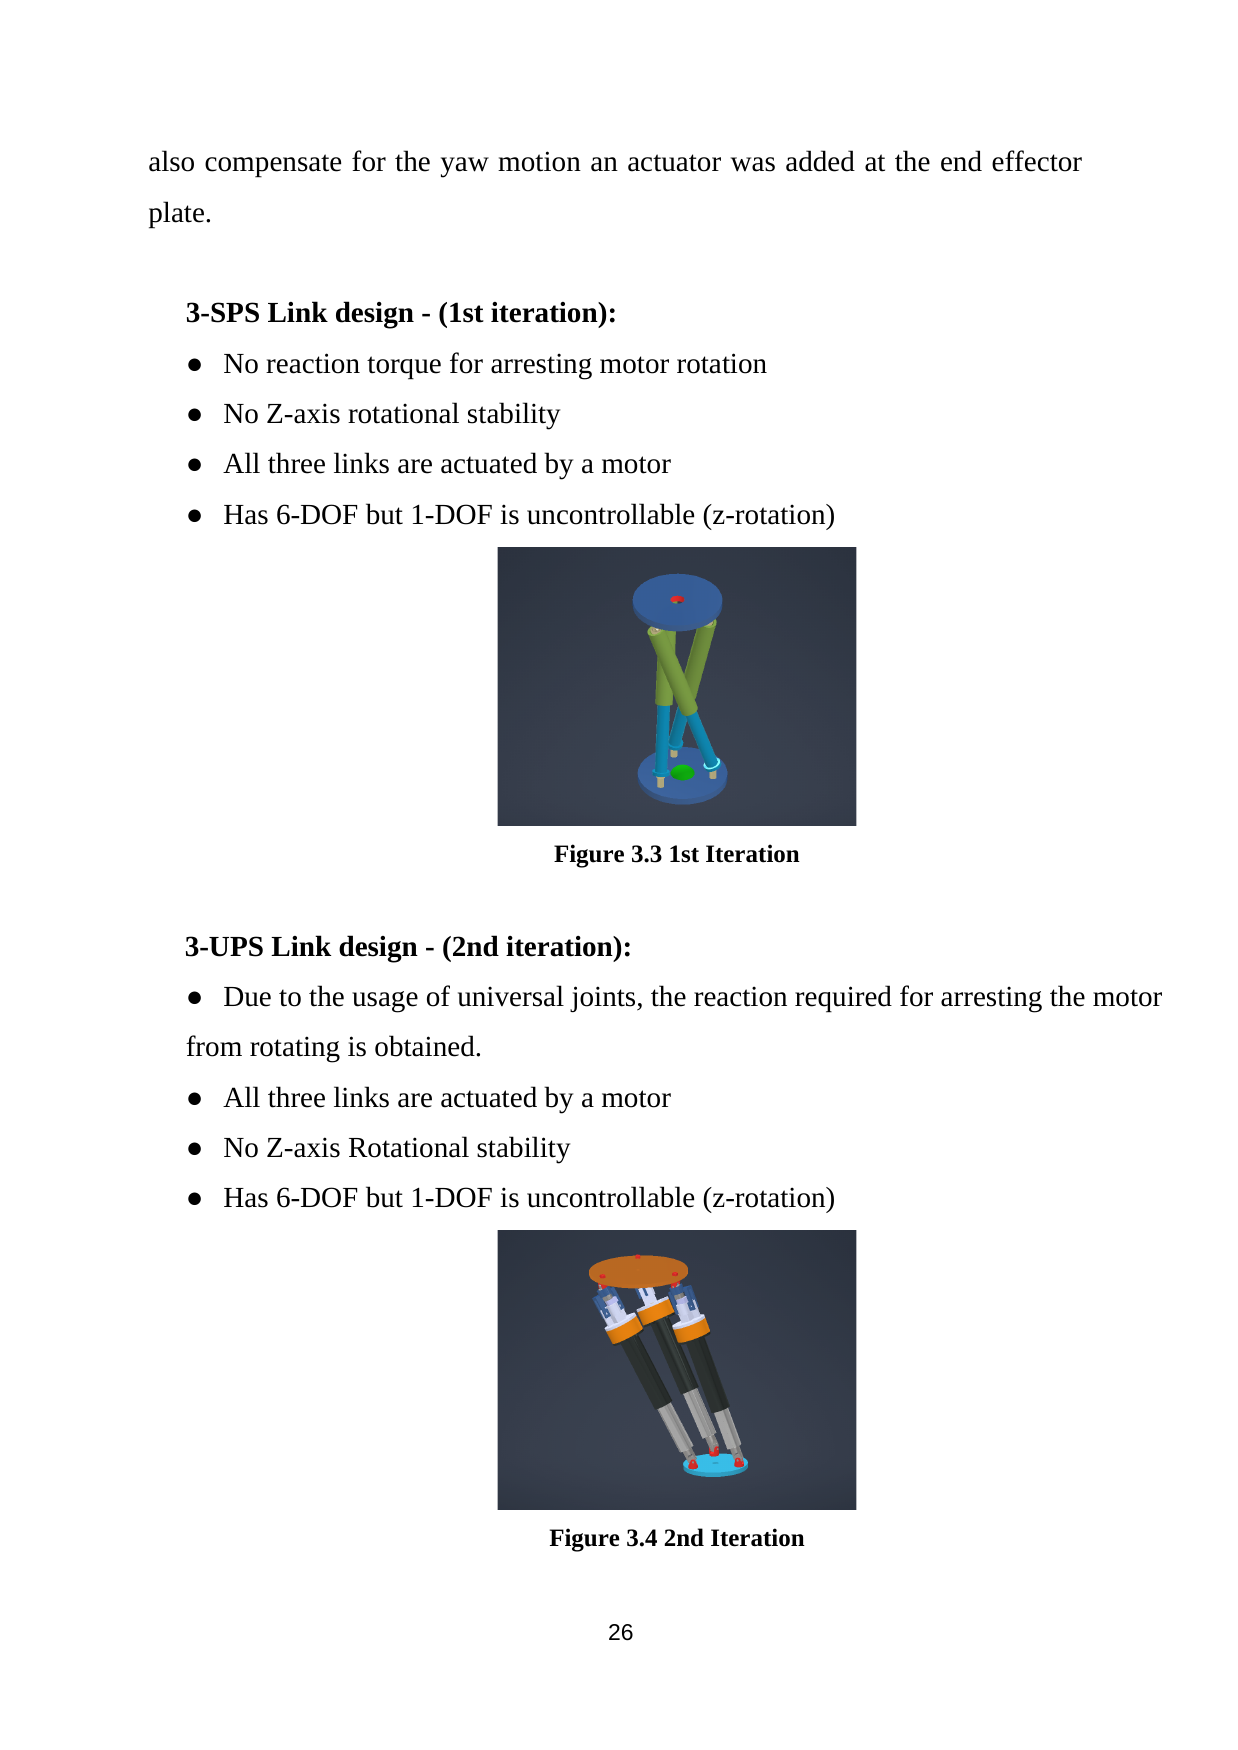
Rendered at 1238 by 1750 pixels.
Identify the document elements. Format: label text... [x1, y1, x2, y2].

picture [497, 1230, 857, 1510]
list Has 6-DOF but 1-DOF is uncontrollable (z-rotation) [186, 497, 1168, 530]
list Has 6-DOF but 1-DOF is uncontrollable (z-rotation) [186, 1180, 1168, 1214]
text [148, 144, 1084, 228]
list No Z-axis Rotational stability [186, 1130, 1168, 1164]
text Figure 3.3 1st Iteration [186, 839, 1168, 868]
text 3-SPS Link design - (1st iteration): [186, 296, 1168, 329]
picture [497, 547, 857, 826]
list All three links are actuated by a motor [186, 1080, 1168, 1113]
text Figure 3.4 2nd Iteration [186, 1523, 1168, 1551]
list No Z-axis rotational stability [186, 396, 1168, 430]
list All three links are actuated by a motor [186, 446, 1168, 480]
list Due to the usage of universal joints, the reaction required for arresting the motor from rotating is obtained. [186, 979, 1168, 1063]
list No reaction torque for arresting motor rotation [186, 346, 1168, 379]
text 3-UPS Link design - (2nd iteration): [73, 929, 1168, 962]
